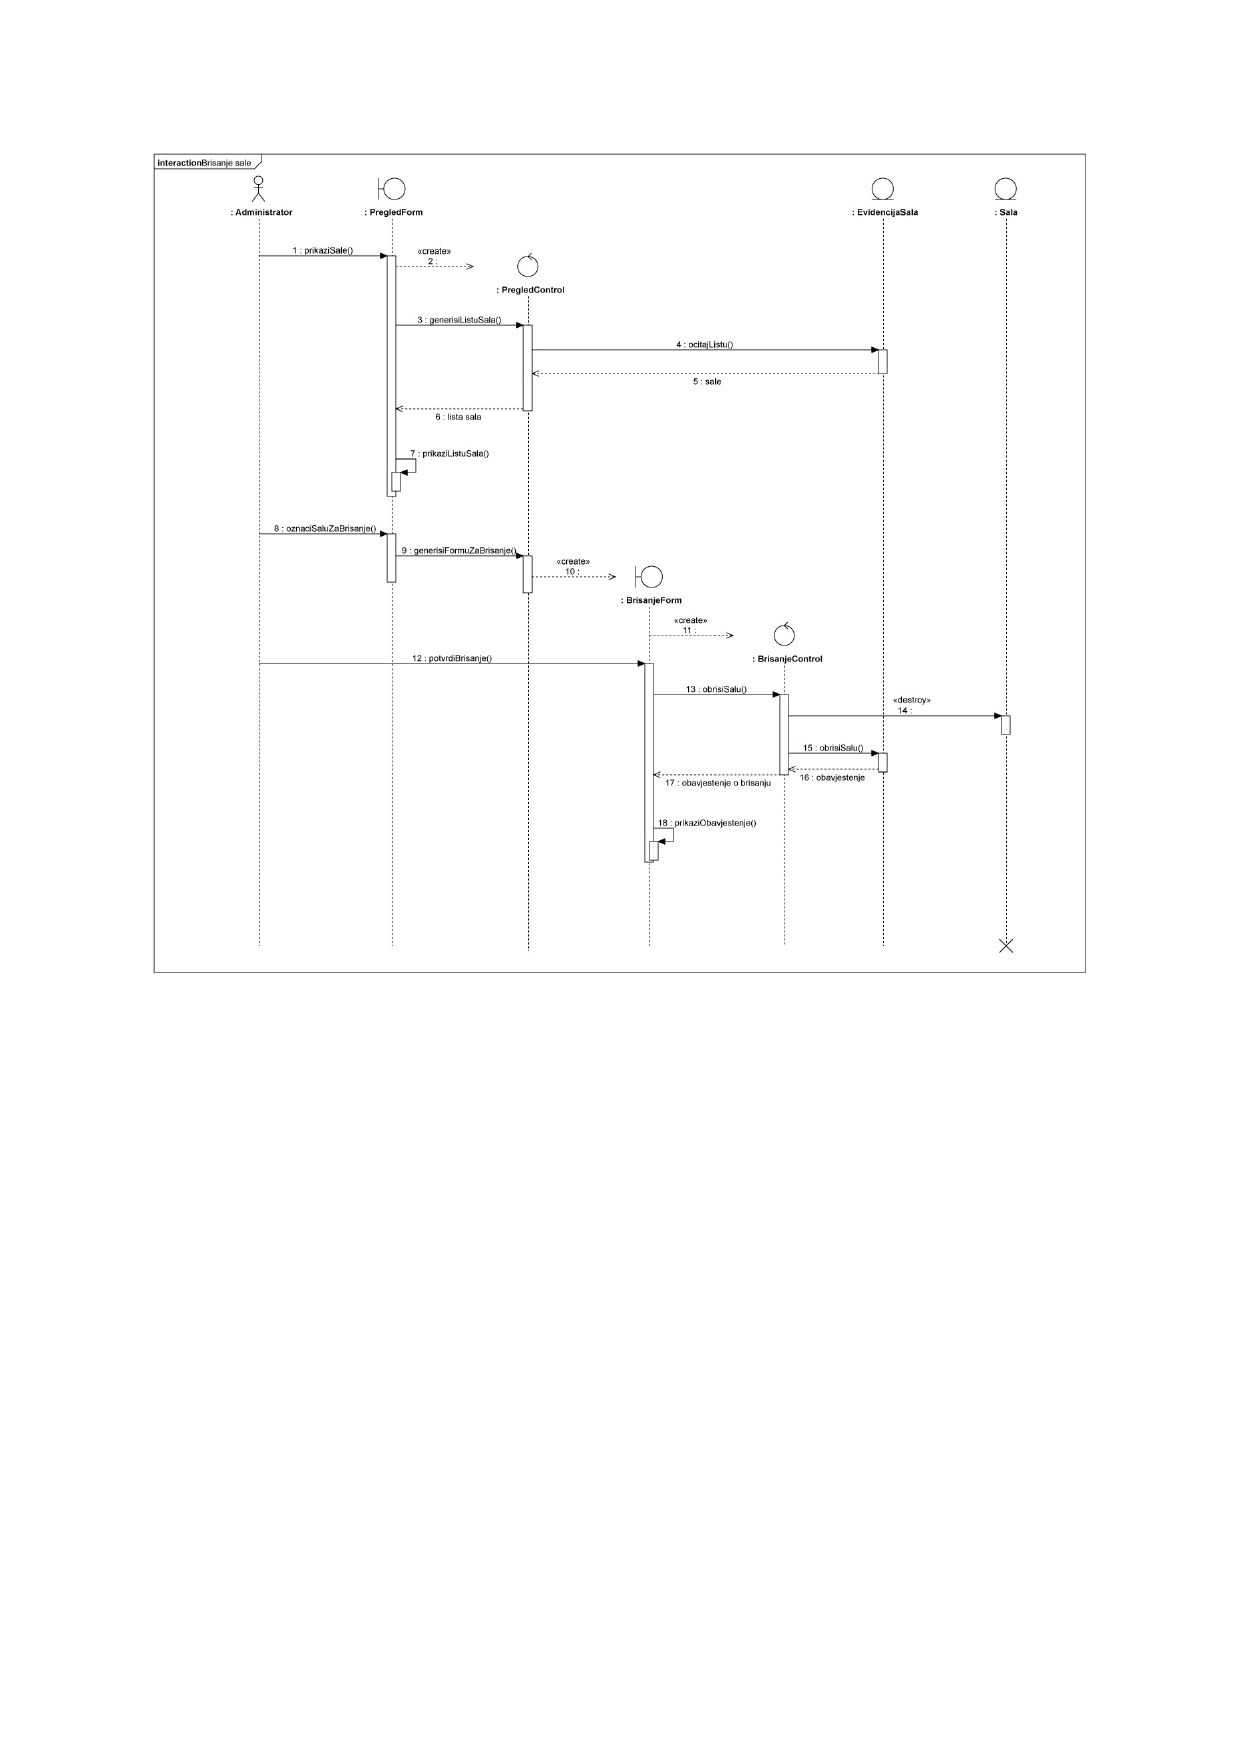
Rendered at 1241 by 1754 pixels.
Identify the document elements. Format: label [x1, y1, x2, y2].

picture [147, 147, 1092, 979]
